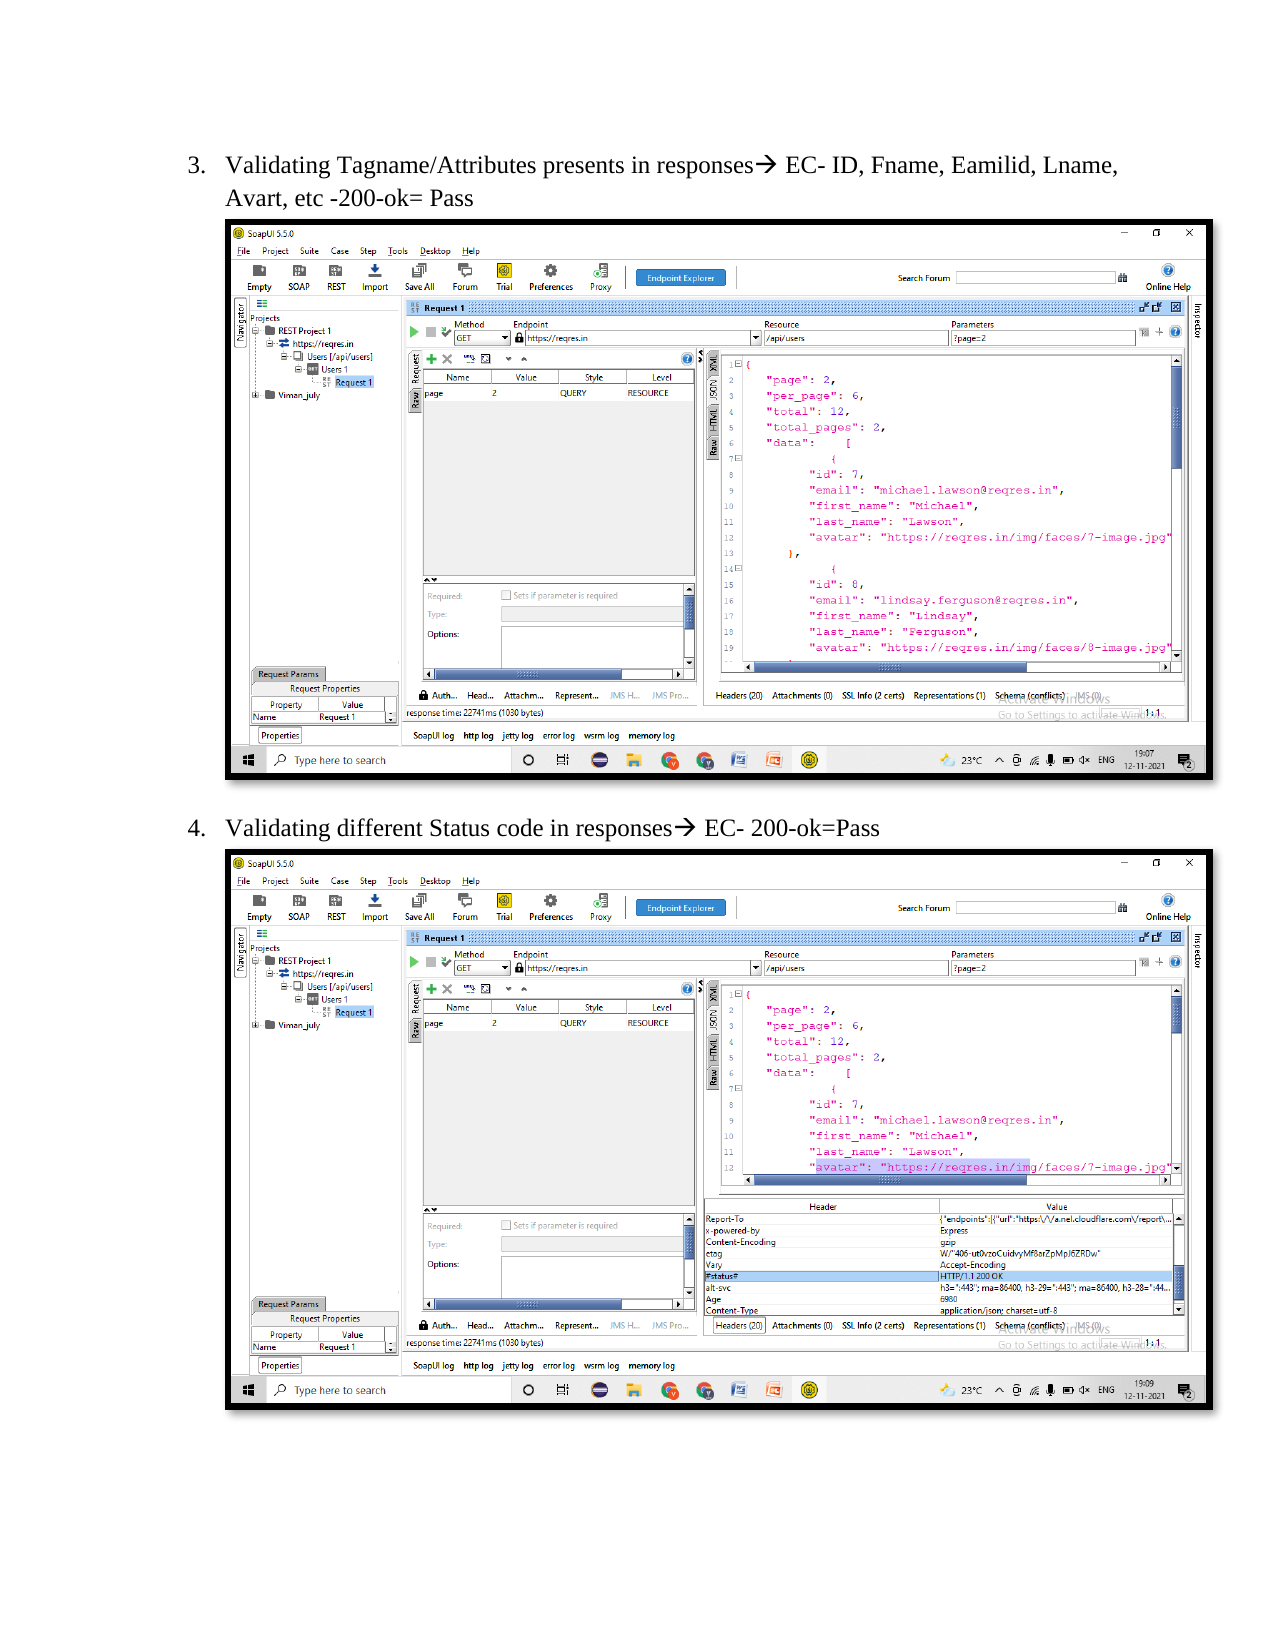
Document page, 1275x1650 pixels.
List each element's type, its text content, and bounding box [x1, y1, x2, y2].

picture [231, 225, 1206, 773]
picture [231, 855, 1206, 1403]
